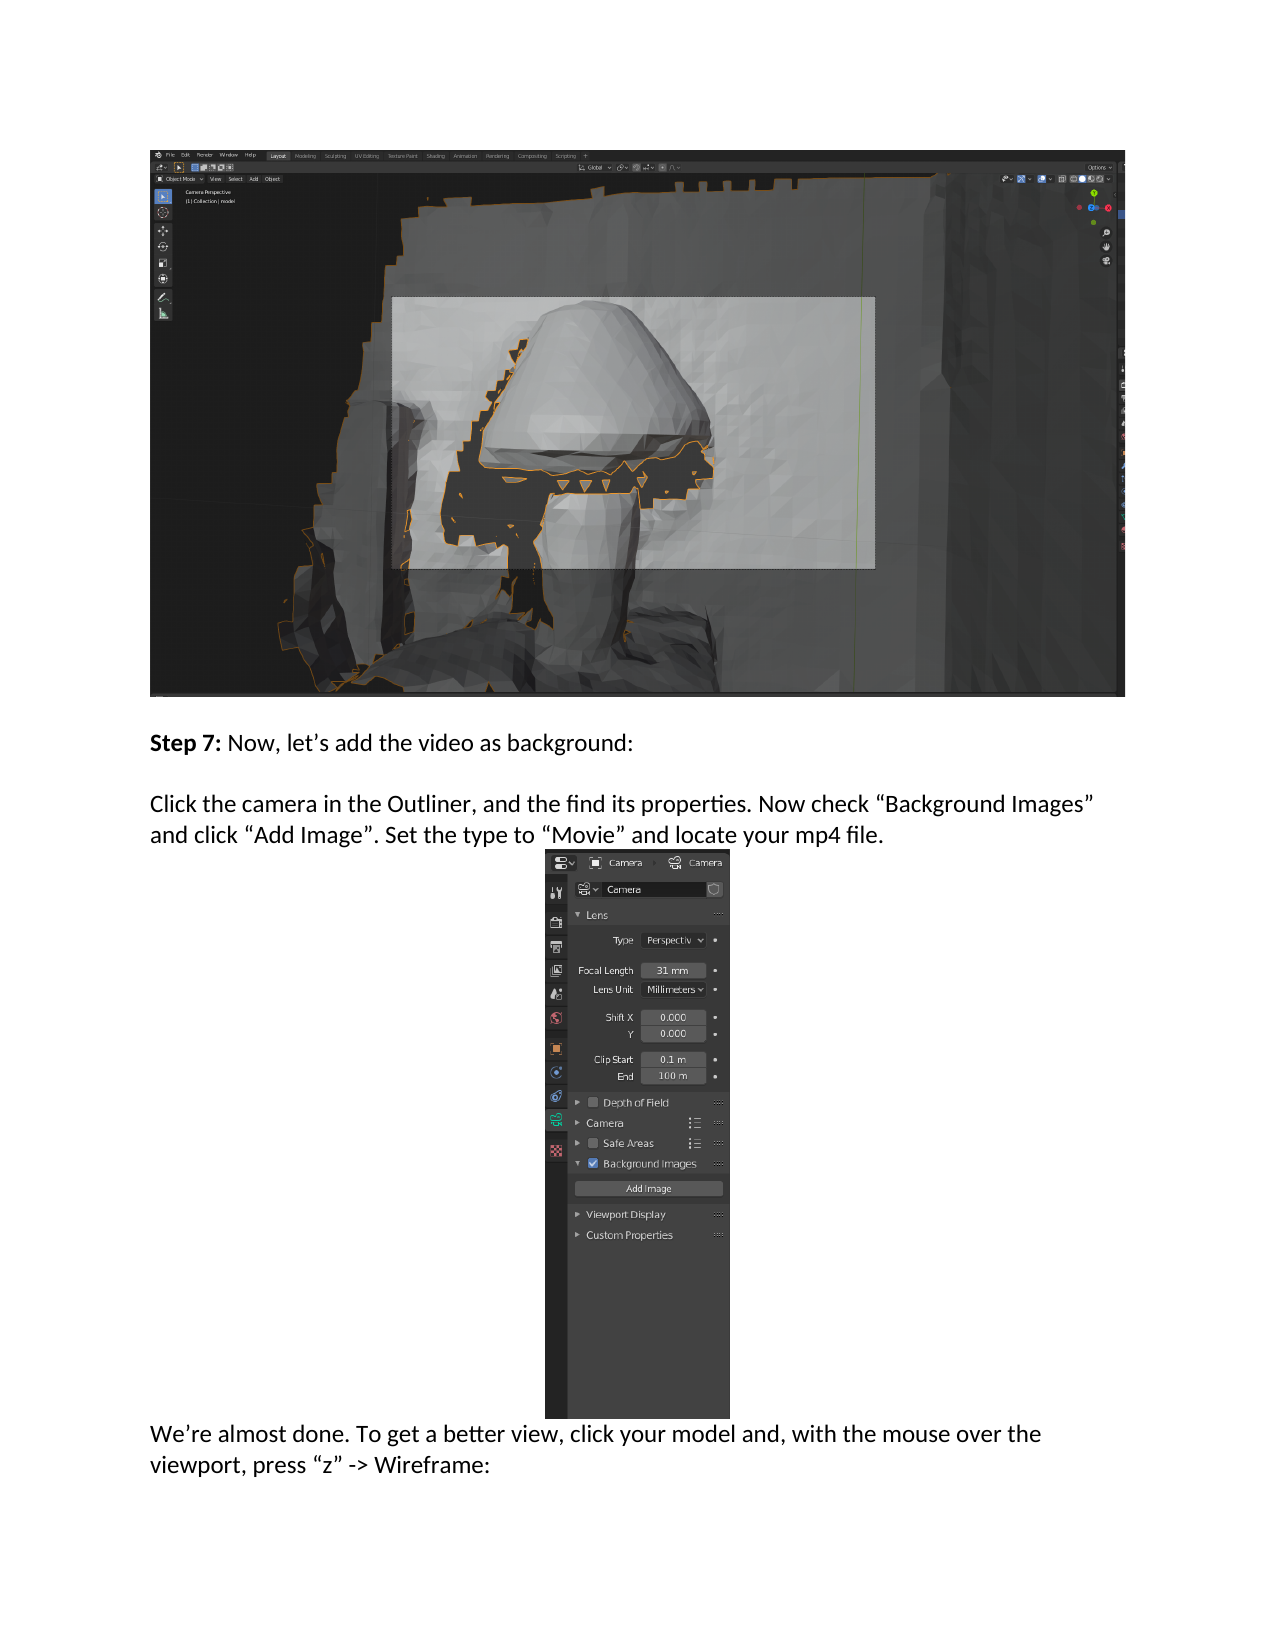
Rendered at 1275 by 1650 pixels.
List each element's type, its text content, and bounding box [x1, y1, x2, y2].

text Click the camera in the Outliner, and the find its properties. Now check “Background Images” and click “Add Image”. Set the type to “Movie” and locate your mp4 file. [150, 788, 1125, 849]
picture [150, 150, 1125, 697]
text Step 7: Now, let’s add the video as background: [150, 727, 1125, 758]
picture [545, 849, 730, 1419]
text We’re almost done. To get a better view, click your model and, with the mouse over the viewport, press “z” -> Wireframe: [150, 1419, 1125, 1480]
